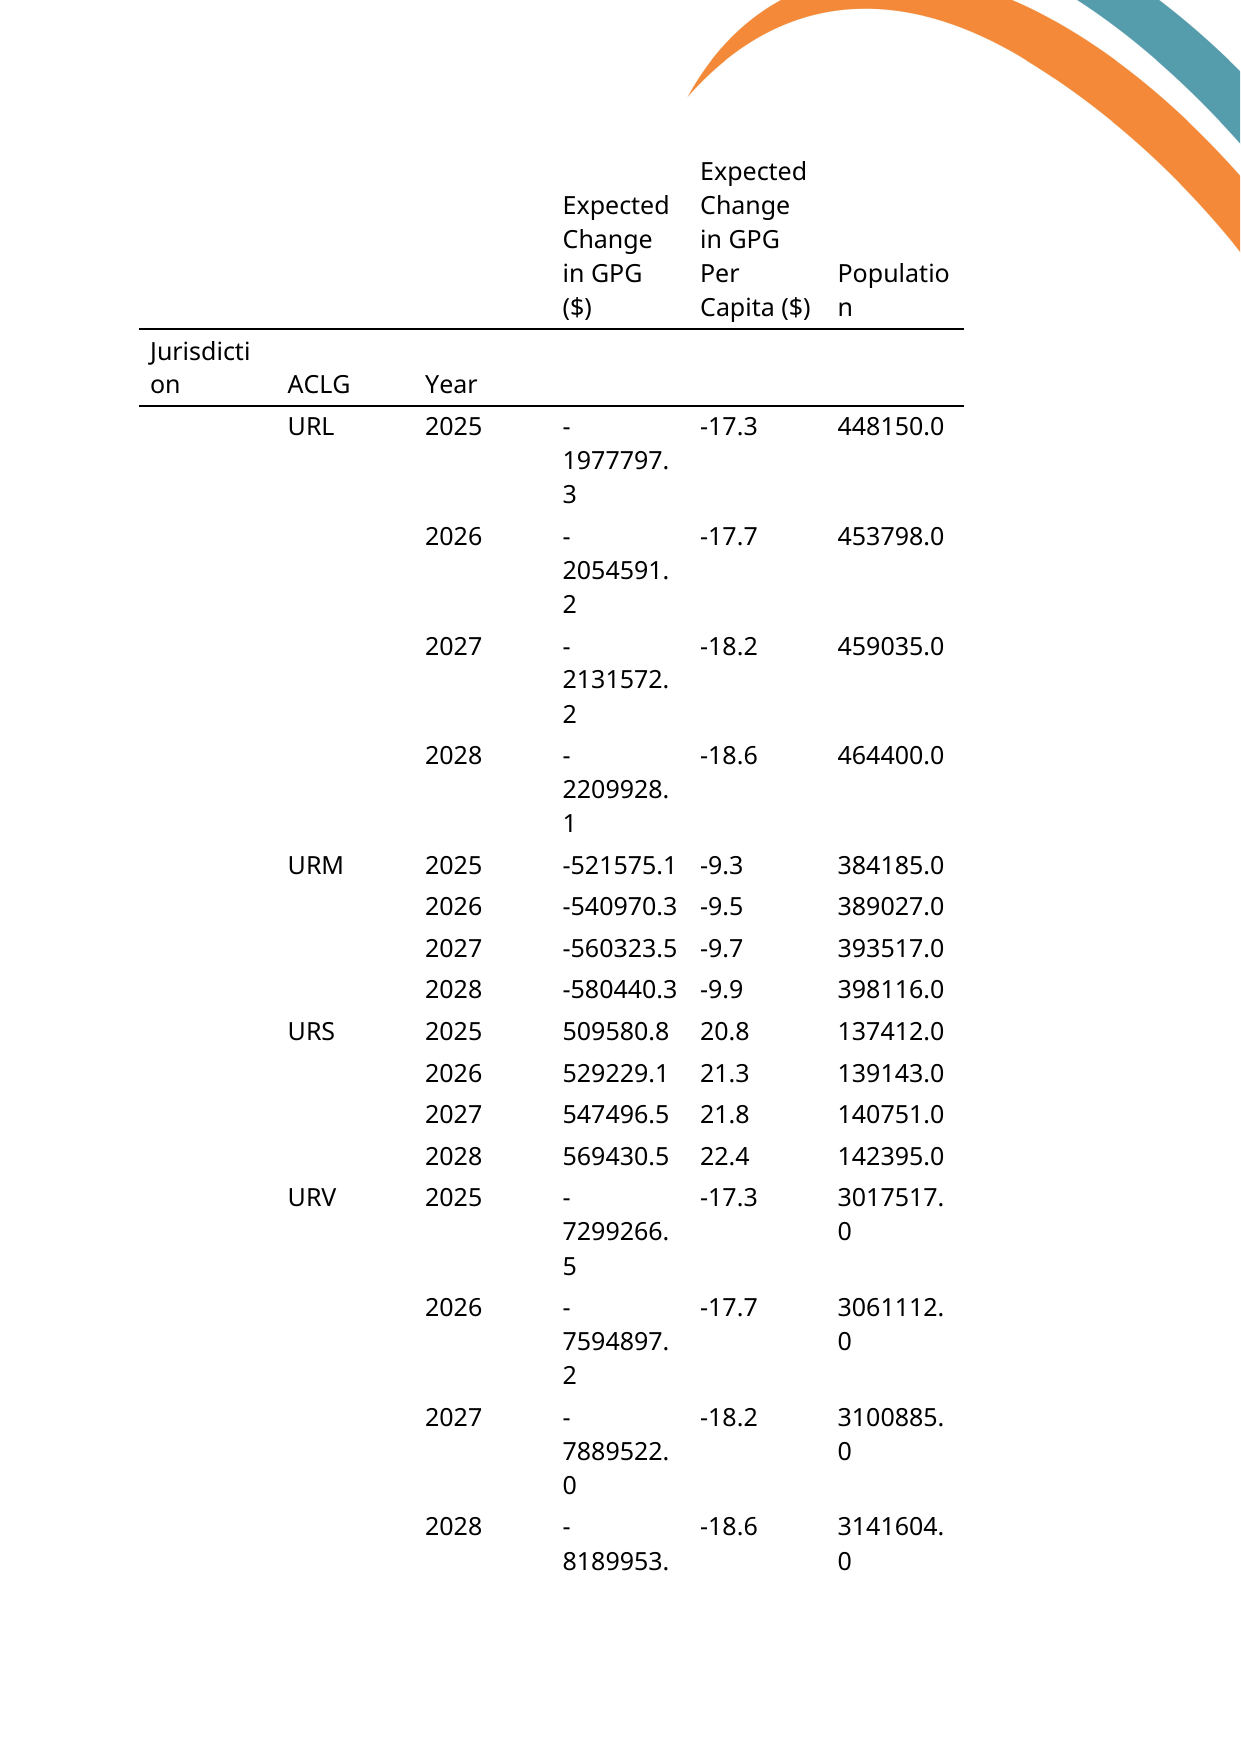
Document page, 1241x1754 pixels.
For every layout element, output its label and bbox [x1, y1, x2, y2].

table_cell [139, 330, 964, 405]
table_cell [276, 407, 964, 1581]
picture [19, 0, 1241, 306]
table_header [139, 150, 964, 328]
